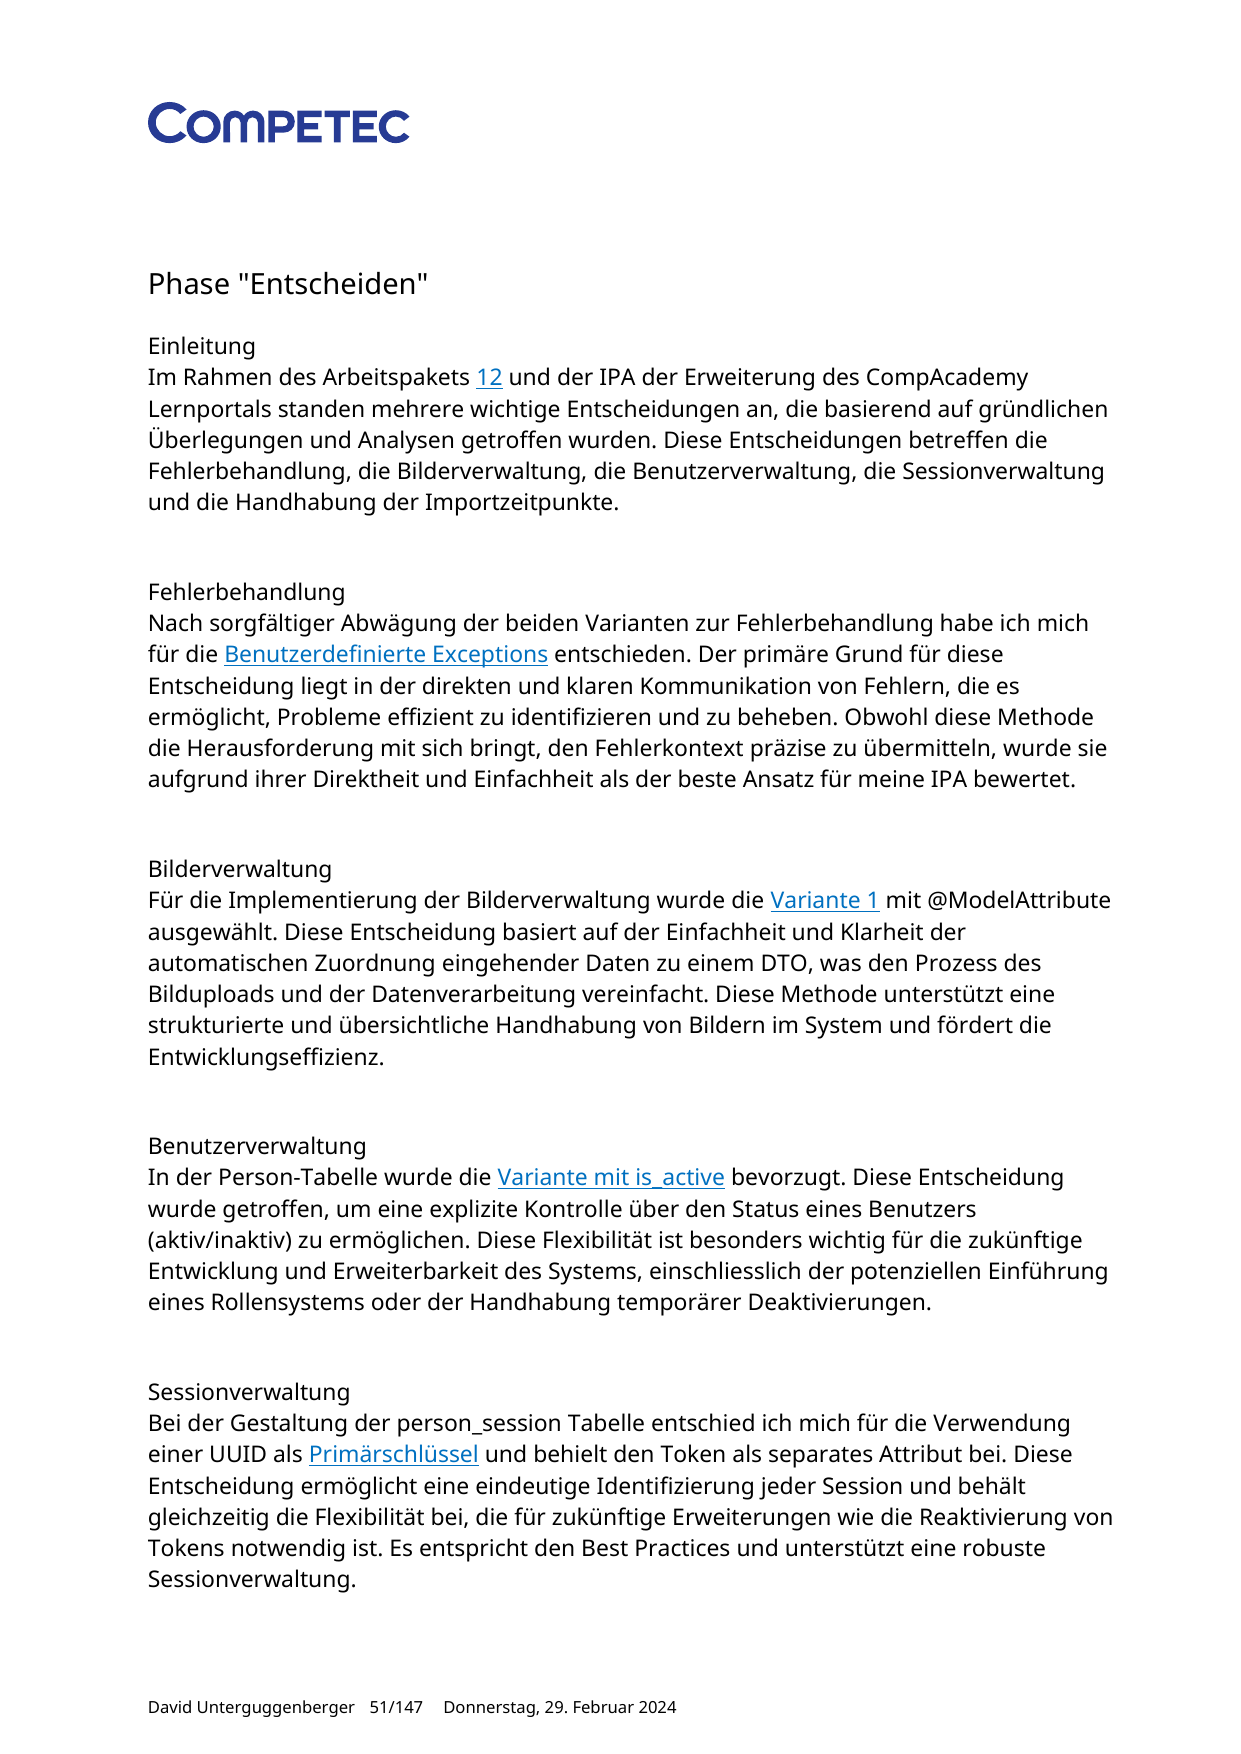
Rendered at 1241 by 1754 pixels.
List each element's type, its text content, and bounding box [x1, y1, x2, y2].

subtitle Fehlerbehandlung [148, 576, 1122, 607]
text Im Rahmen des Arbeitspakets 12 und der IPA der Erweiterung des CompAcademy Lernportals standen mehrere wichtige Entscheidungen an, die basierend auf gründlichen Überlegungen und Analysen getroffen wurden. Diese Entscheidungen betreffen die Fehlerbehandlung, die Bilderverwaltung, die Benutzerverwaltung, die Sessionverwaltung und die Handhabung der Importzeitpunkte. [148, 361, 1122, 518]
text Für die Implementierung der Bilderverwaltung wurde die Variante 1 mit @ModelAttribute ausgewählt. Diese Entscheidung basiert auf der Einfachheit und Klarheit der automatischen Zuordnung eingehender Daten zu einem DTO, was den Prozess des Bilduploads und der Datenverarbeitung vereinfacht. Diese Methode unterstützt eine strukturierte und übersichtliche Handhabung von Bildern im System und fördert die Entwicklungseffizienz. [148, 884, 1122, 1072]
subtitle Phase "Entscheiden" [148, 263, 1122, 303]
subtitle Benutzerverwaltung [148, 1130, 1122, 1161]
text Bei der Gestaltung der person_session Tabelle entschied ich mich für die Verwendung einer UUID als Primärschlüssel und behielt den Token als separates Attribut bei. Diese Entscheidung ermöglicht eine eindeutige Identifizierung jeder Session und behält gleichzeitig die Flexibilität bei, die für zukünftige Erweiterungen wie die Reaktivierung von Tokens notwendig ist. Es entspricht den Best Practices und unterstützt eine robuste Sessionverwaltung. [148, 1407, 1122, 1595]
text Nach sorgfältiger Abwägung der beiden Varianten zur Fehlerbehandlung habe ich mich für die Benutzerdefinierte Exceptions entschieden. Der primäre Grund für diese Entscheidung liegt in der direkten und klaren Kommunikation von Fehlern, die es ermöglicht, Probleme effizient zu identifizieren und zu beheben. Obwohl diese Methode die Herausforderung mit sich bringt, den Fehlerkontext präzise zu übermitteln, wurde sie aufgrund ihrer Direktheit und Einfachheit als der beste Ansatz für meine IPA bewertet. [148, 607, 1122, 795]
subtitle Einleitung [148, 330, 1122, 361]
subtitle Bilderverwaltung [148, 853, 1122, 884]
subtitle Sessionverwaltung [148, 1376, 1122, 1407]
text In der Person-Tabelle wurde die Variante mit is_active bevorzugt. Diese Entscheidung wurde getroffen, um eine explizite Kontrolle über den Status eines Benutzers (aktiv/inaktiv) zu ermöglichen. Diese Flexibilität ist besonders wichtig für die zukünftige Entwicklung und Erweiterbarkeit des Systems, einschliesslich der potenziellen Einführung eines Rollensystems oder der Handhabung temporärer Deaktivierungen. [148, 1161, 1122, 1318]
